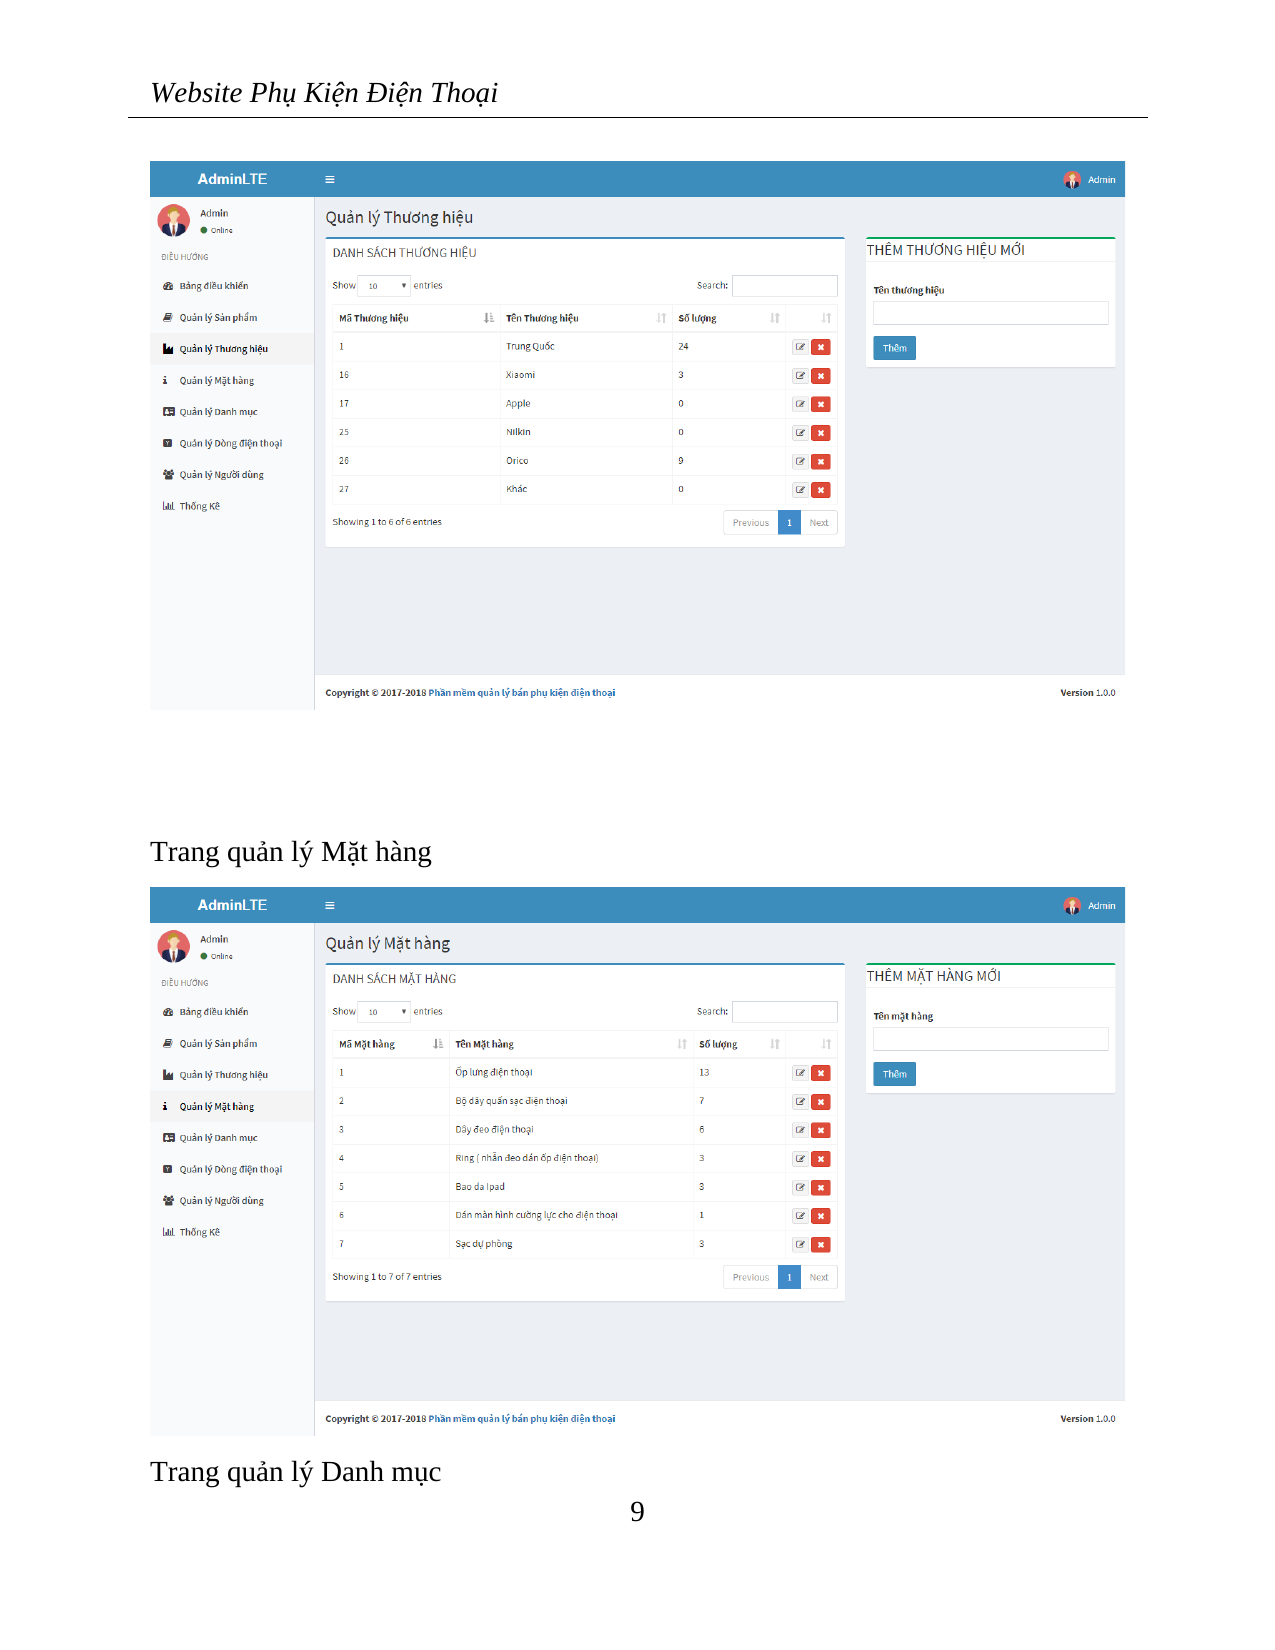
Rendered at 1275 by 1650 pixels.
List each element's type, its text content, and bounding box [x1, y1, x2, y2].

picture [150, 161, 1125, 710]
text Trang quản lý Danh mục [150, 1454, 1125, 1488]
text Trang quản lý Mặt hàng [150, 834, 1125, 868]
picture [150, 887, 1125, 1436]
